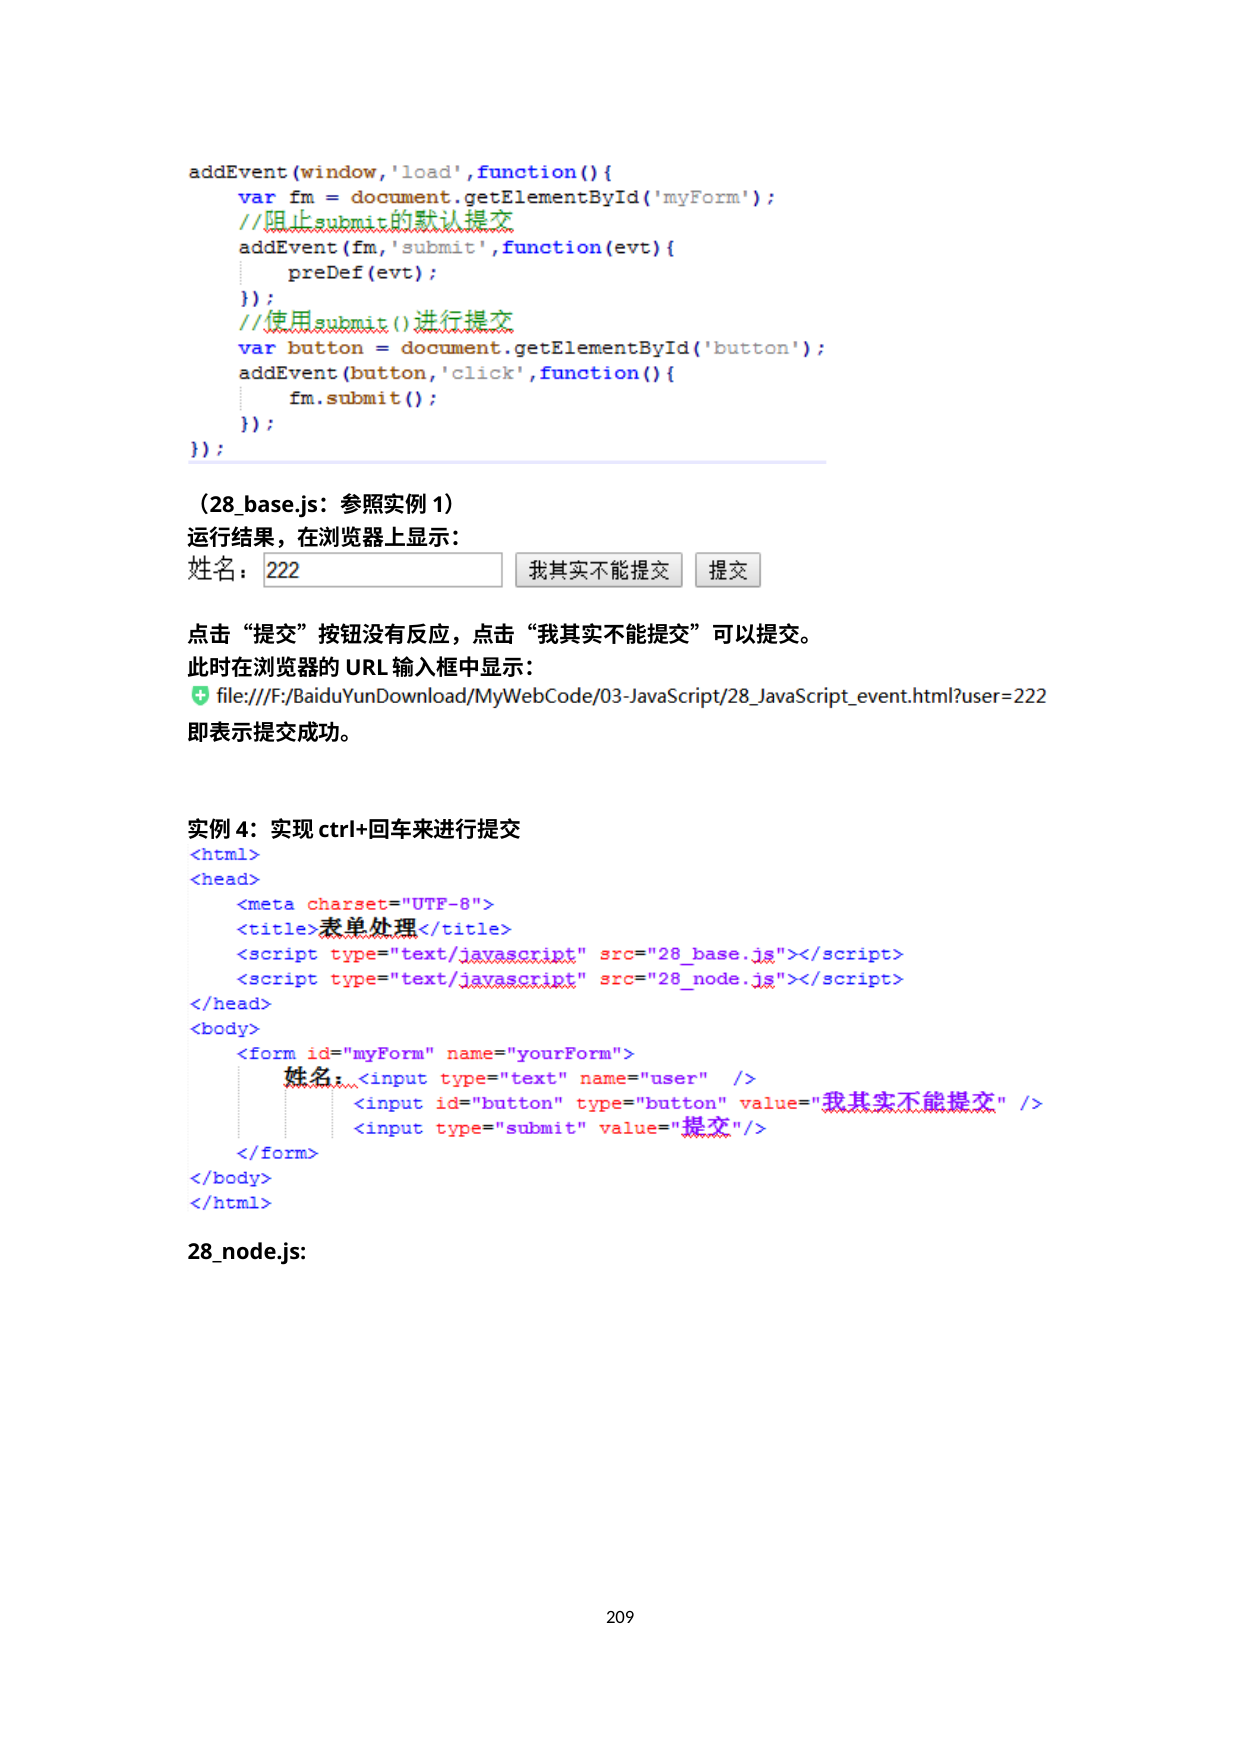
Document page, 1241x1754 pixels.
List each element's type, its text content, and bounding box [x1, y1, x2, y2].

text 点击“提交”按钮没有反应，点击“我其实不能提交”可以提交。 [187, 617, 1053, 649]
text 运行结果，在浏览器上显示： [187, 519, 1053, 552]
text 即表示提交成功。 [187, 714, 1053, 747]
picture [187, 552, 769, 591]
text （28_base.js：参照实例1） [187, 487, 1053, 519]
text 实例4：实现ctrl+回车来进行提交 [187, 812, 1053, 844]
text 28_node.js: [187, 1234, 1053, 1267]
picture [187, 682, 1053, 712]
picture [187, 162, 827, 464]
text 此时在浏览器的URL输入框中显示： [187, 649, 1053, 682]
picture [187, 844, 1053, 1213]
